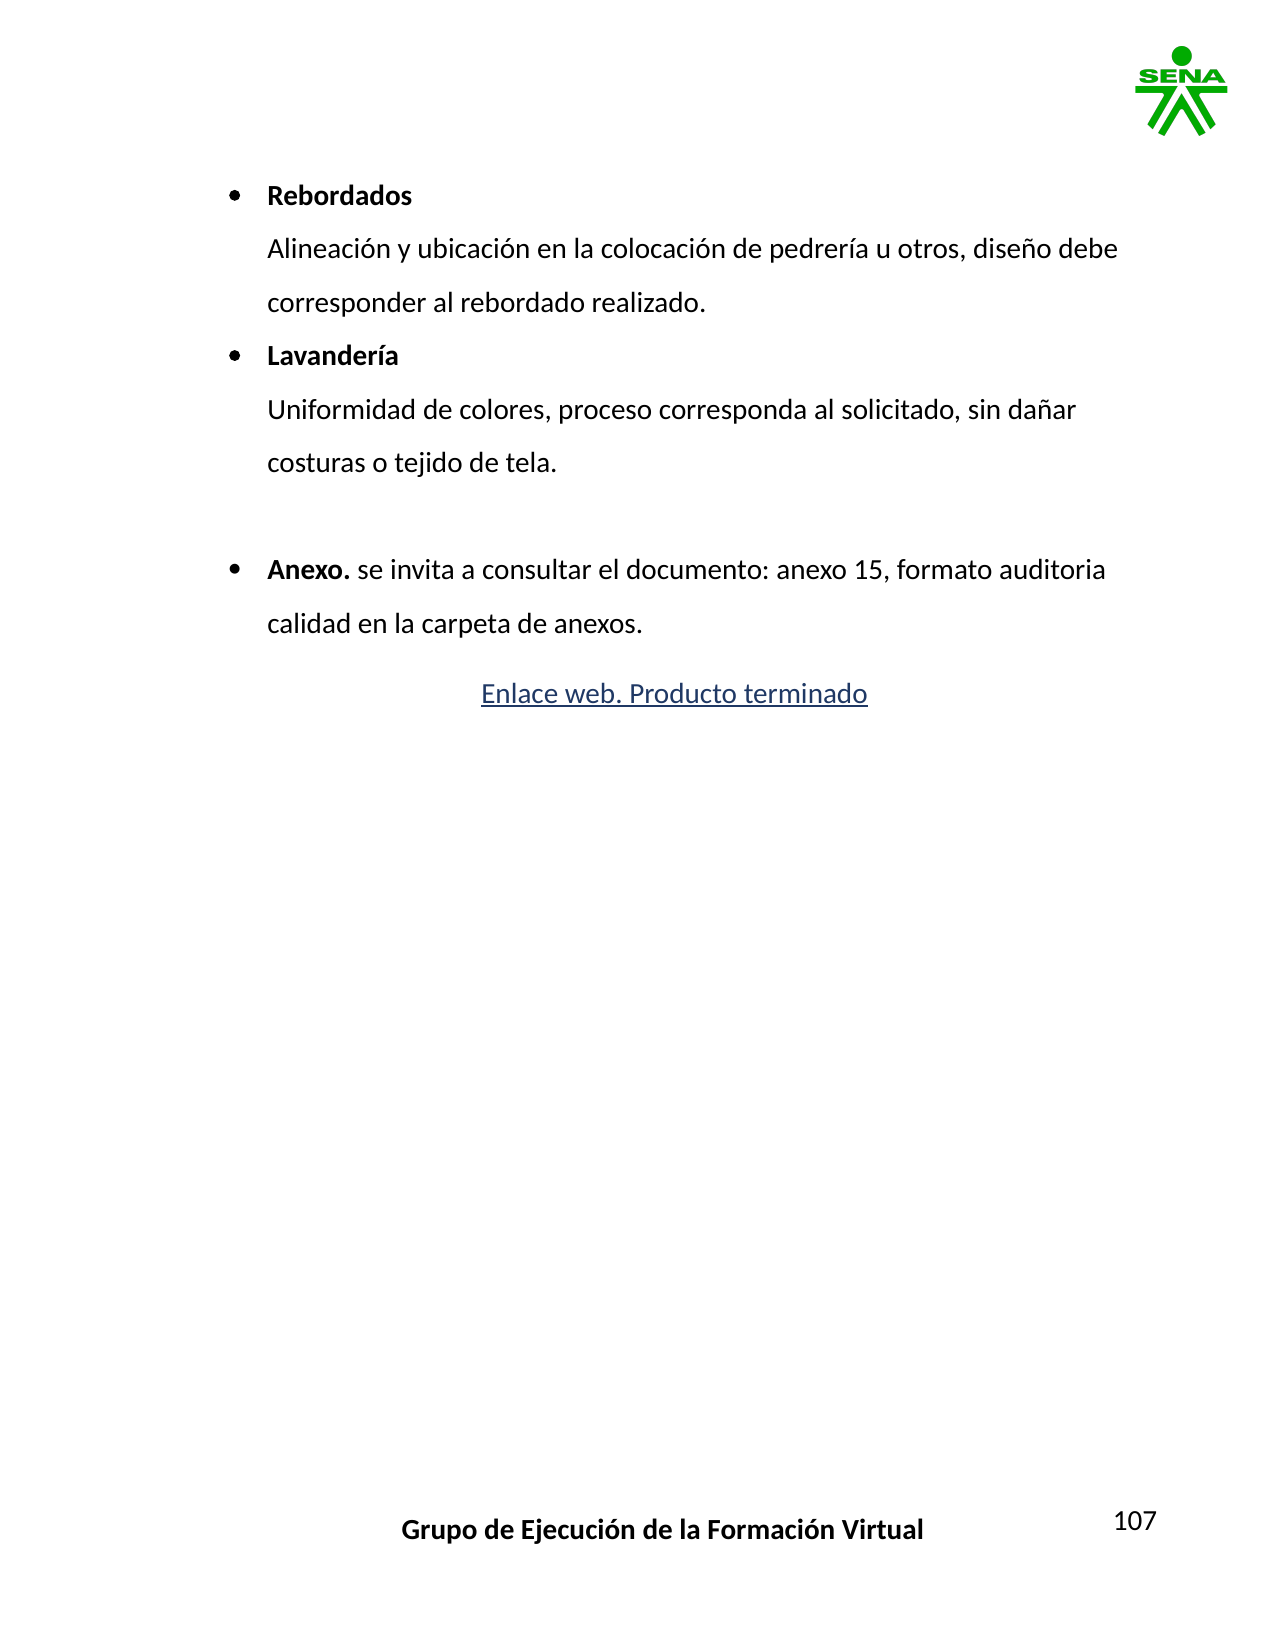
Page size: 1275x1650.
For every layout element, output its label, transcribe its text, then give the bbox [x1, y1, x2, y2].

list Alineación y ubicación en la colocación de pedrería u otros, diseño debe corresponder al rebordado realizado. [267, 231, 1157, 320]
list Anexo. se invita a consultar el documento: anexo 15, formato auditoria calidad en la carpeta de anexos. [229, 551, 1157, 640]
text Enlace web. Producto terminado [118, 675, 1157, 710]
picture [1135, 46, 1228, 136]
list Uniformidad de colores, proceso corresponda al solicitado, sin dañar costuras o tejido de tela. [267, 391, 1157, 480]
list Rebordados [229, 177, 1157, 213]
list Lavandería [229, 337, 1157, 373]
